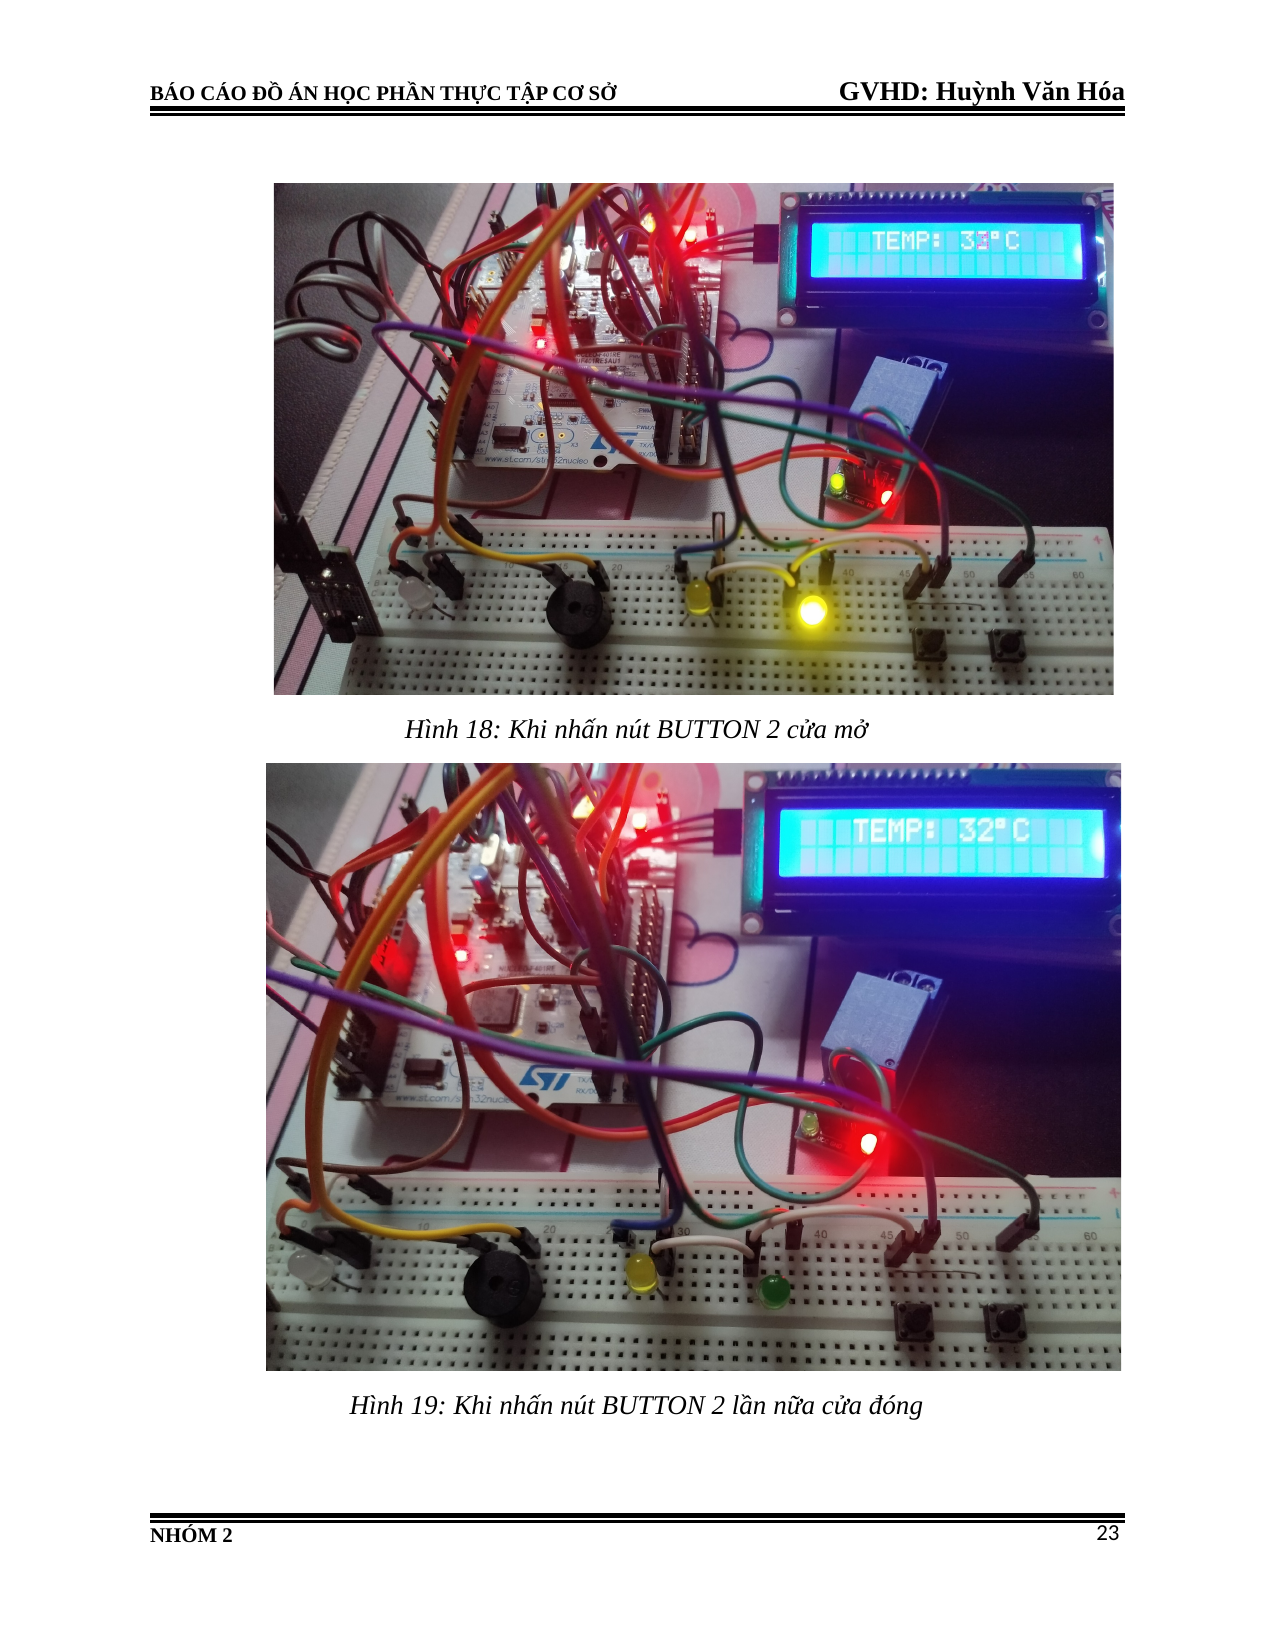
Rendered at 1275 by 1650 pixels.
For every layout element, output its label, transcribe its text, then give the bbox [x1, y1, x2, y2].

picture [273, 183, 1114, 695]
picture [266, 763, 1122, 1371]
text Hình 19: Khi nhấn nút BUTTON 2 lần nữa cửa đóng [150, 1389, 1125, 1421]
text Hình 18: Khi nhấn nút BUTTON 2 cửa mở [150, 714, 1125, 745]
